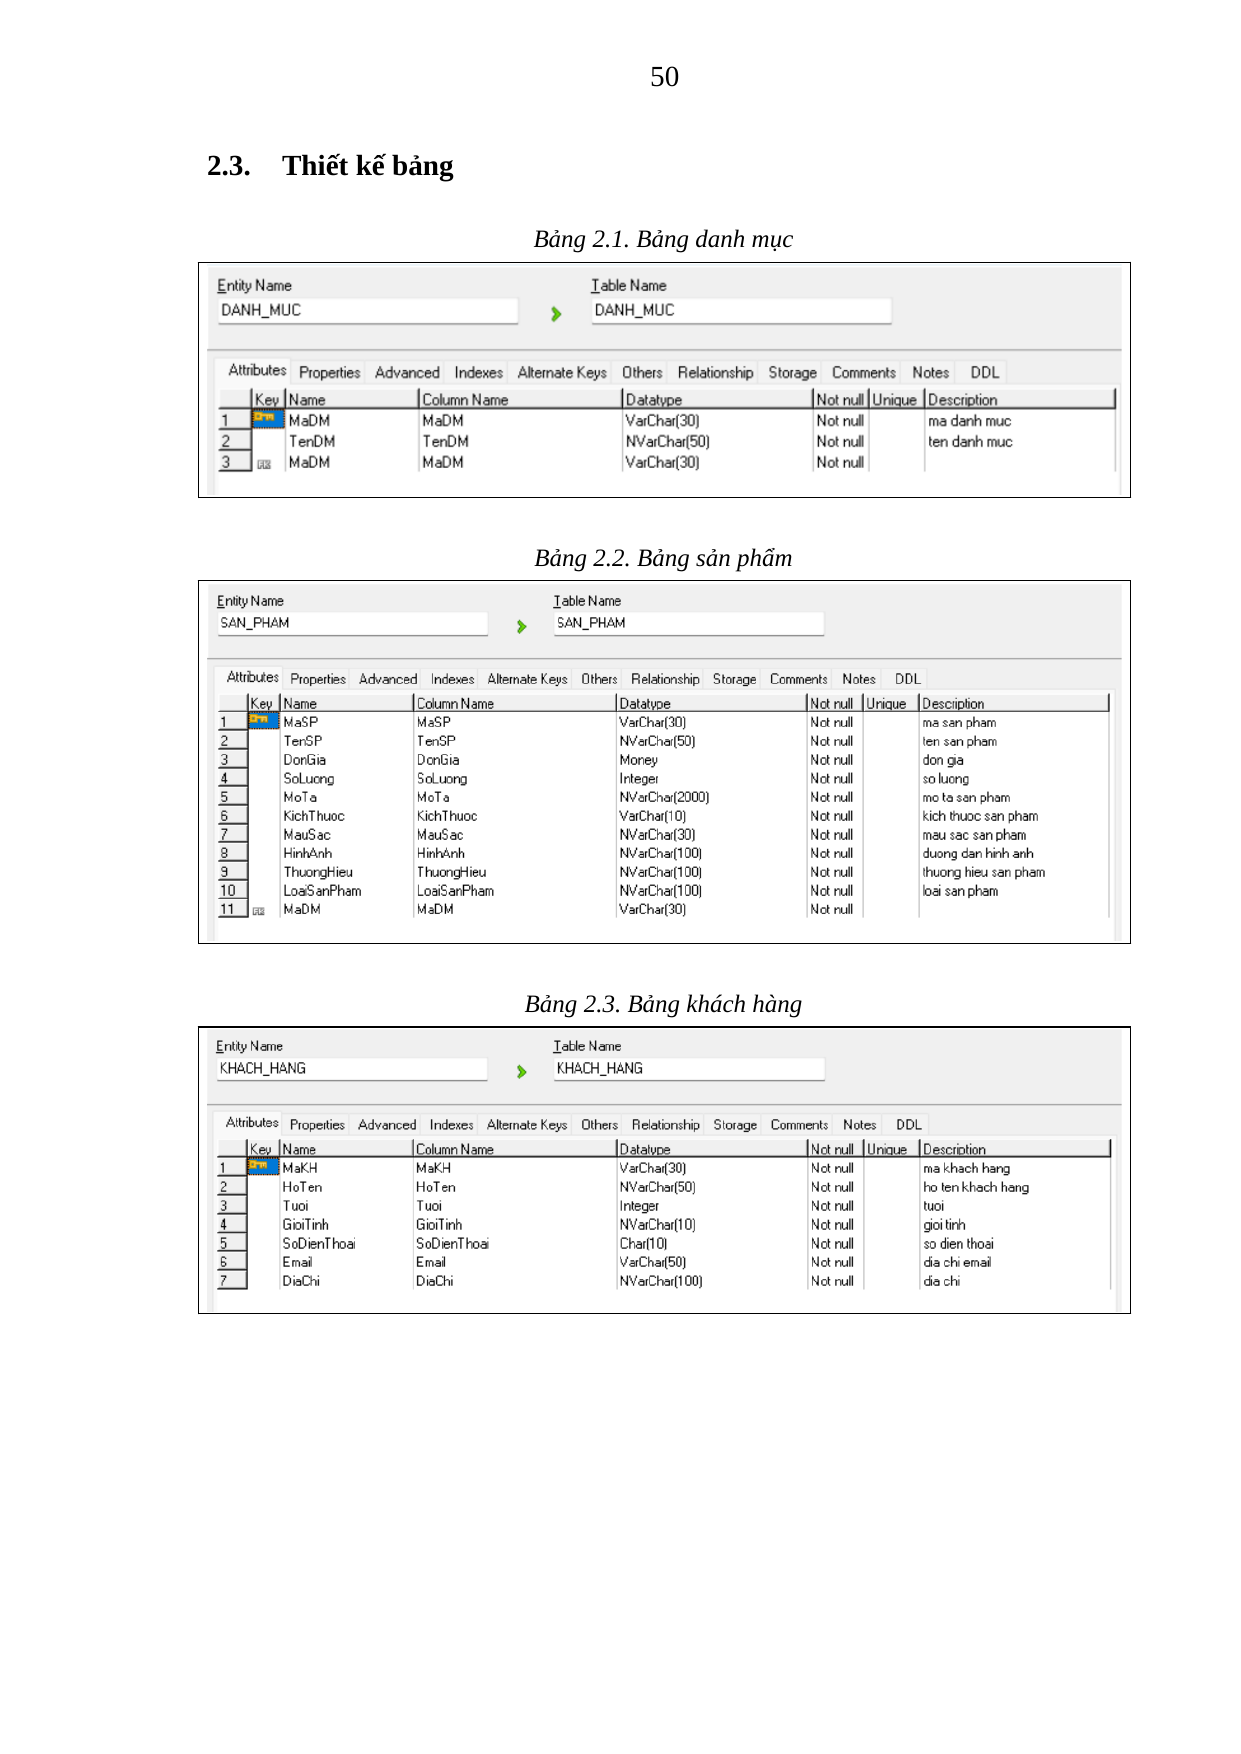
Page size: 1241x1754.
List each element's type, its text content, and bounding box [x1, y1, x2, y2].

picture [207, 1029, 1122, 1312]
text Bảng 2.2. Bảng sản phẩm [207, 543, 1122, 572]
picture [207, 583, 1122, 941]
text Bảng 2.1. Bảng danh mục [207, 224, 1122, 253]
picture [207, 264, 1122, 495]
subtitle Thiết kế bảng [207, 148, 1122, 181]
text Bảng 2.3. Bảng khách hàng [207, 989, 1122, 1018]
